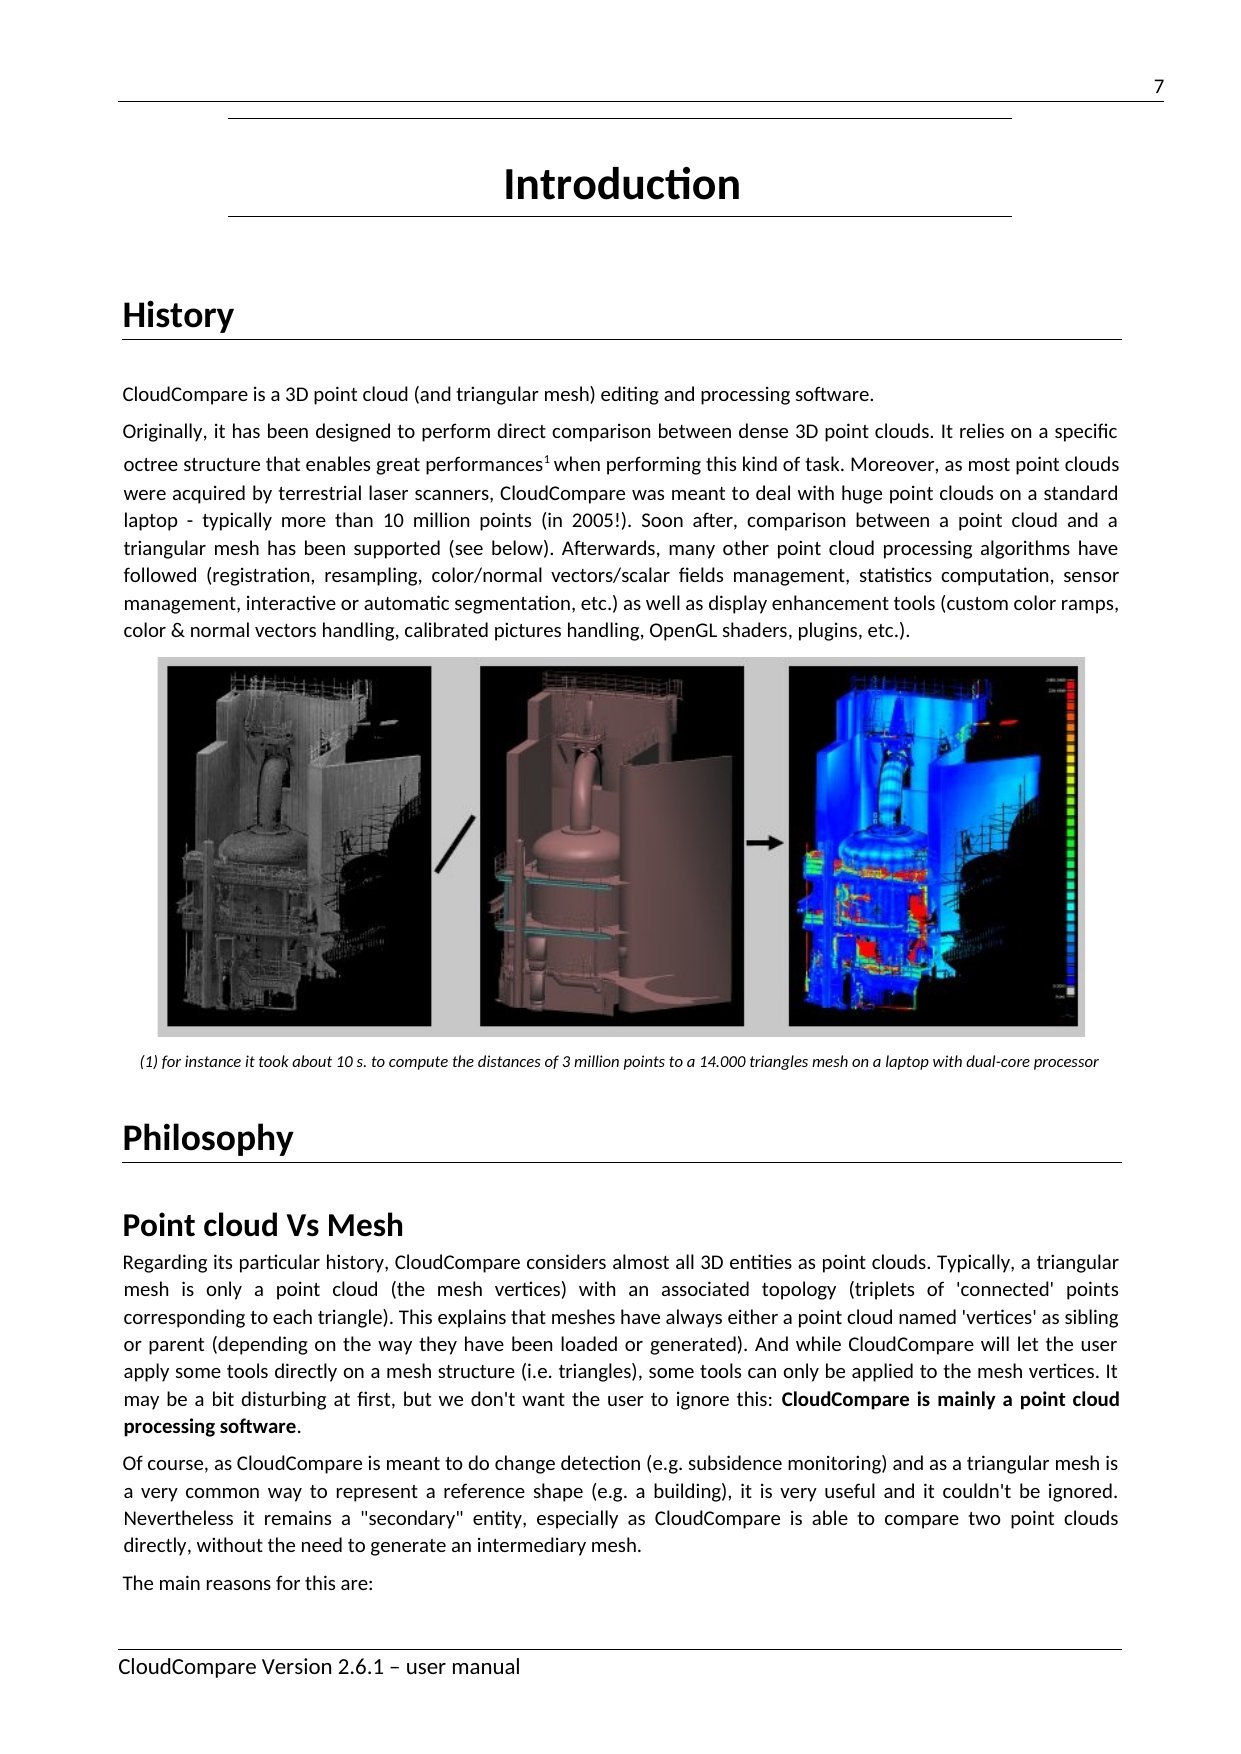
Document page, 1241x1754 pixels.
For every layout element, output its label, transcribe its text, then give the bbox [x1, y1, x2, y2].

text Originally, it has been designed to perform direct comparison between dense 3D point clouds. It relies on a specific octree structure that enables great performances1 when performing this kind of task. Moreover, as most point clouds were acquired by terrestrial laser scanners, CloudCompare was meant to deal with huge point clouds on a standard laptop - typically more than 10 million points (in 2005!). Soon after, comparison between a point cloud and a triangular mesh has been supported (see below). Afterwards, many other point cloud processing algorithms have followed (registration, resampling, color/normal vectors/scalar fields management, statistics computation, sensor management, interactive or automatic segmentation, etc.) as well as display enhancement tools (custom color ramps, color & normal vectors handling, calibrated pictures handling, OpenGL shaders, plugins, etc.). [122, 418, 1121, 643]
subtitle Philosophy [122, 1114, 1122, 1162]
picture [157, 657, 1086, 1037]
text Regarding its particular history, CloudCompare considers almost all 3D entities as point clouds. Typically, a triangular mesh is only a point cloud (the mesh vertices) with an associated topology (triplets of 'connected' points corresponding to each triangle). This explains that meshes have always either a point cloud named 'vertices' as sibling or parent (depending on the way they have been loaded or generated). And while CloudCompare will let the user apply some tools directly on a mesh structure (i.e. triangles), some tools can only be applied to the mesh vertices. It may be a bit disturbing at first, but we don't want the user to ignore this: CloudCompare is mainly a point cloud processing software. [122, 1249, 1121, 1439]
text (1) for instance it took about 10 s. to compute the distances of 3 million points to a 14.000 triangles mesh on a laptop with dual-core processor [118, 1052, 1122, 1072]
text Of course, as CloudCompare is meant to do change detection (e.g. subsidence monitoring) and as a triangular mesh is a very common way to represent a reference shape (e.g. a building), it is very useful and it couldn't be ignored. Nevertheless it remains a "secondary" entity, especially as CloudCompare is able to compare two point clouds directly, without the need to generate an intermediary mesh. [122, 1451, 1121, 1558]
subtitle History [122, 291, 1122, 339]
subtitle Point cloud Vs Mesh [122, 1204, 1122, 1245]
text CloudCompare is a 3D point cloud (and triangular mesh) editing and processing software. [122, 381, 1121, 407]
text The main reasons for this are: [122, 1570, 1121, 1595]
subtitle Introduction [122, 155, 1122, 211]
